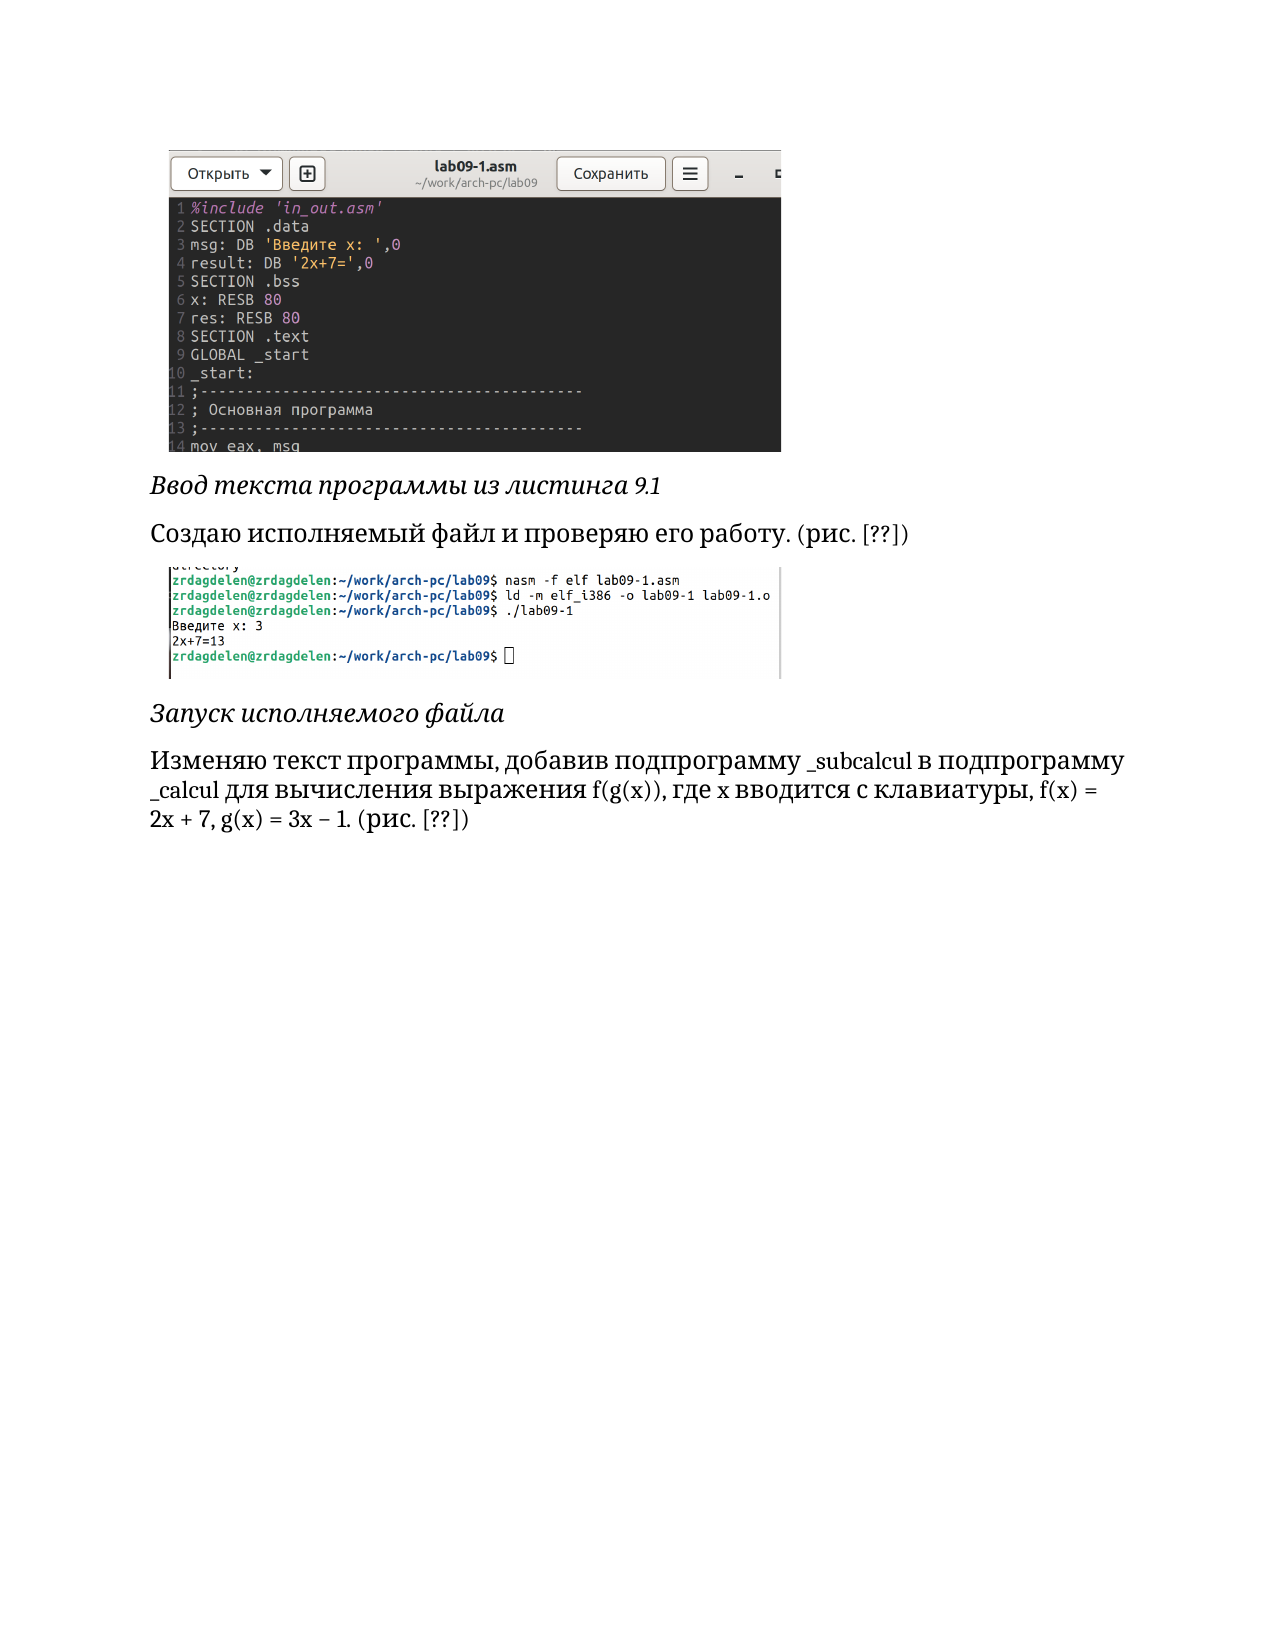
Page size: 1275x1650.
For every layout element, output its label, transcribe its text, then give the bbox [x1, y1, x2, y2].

text Запуск исполняемого файла [150, 700, 1125, 728]
picture [168, 150, 782, 452]
text Создаю исполняемый файл и проверяю его работу. (рис. [??]) [150, 520, 1125, 548]
text Изменяю текст программы, добавив подпрограмму _subcalcul в подпрограмму _calcul для вычисления выражения f(g(x)), где x вводится с клавиатуры, f(x) = 2x + 7, g(x) = 3x − 1. (рис. [??]) [150, 747, 1125, 833]
text Ввод текста программы из листинга 9.1 [150, 472, 1125, 501]
picture [168, 567, 782, 679]
